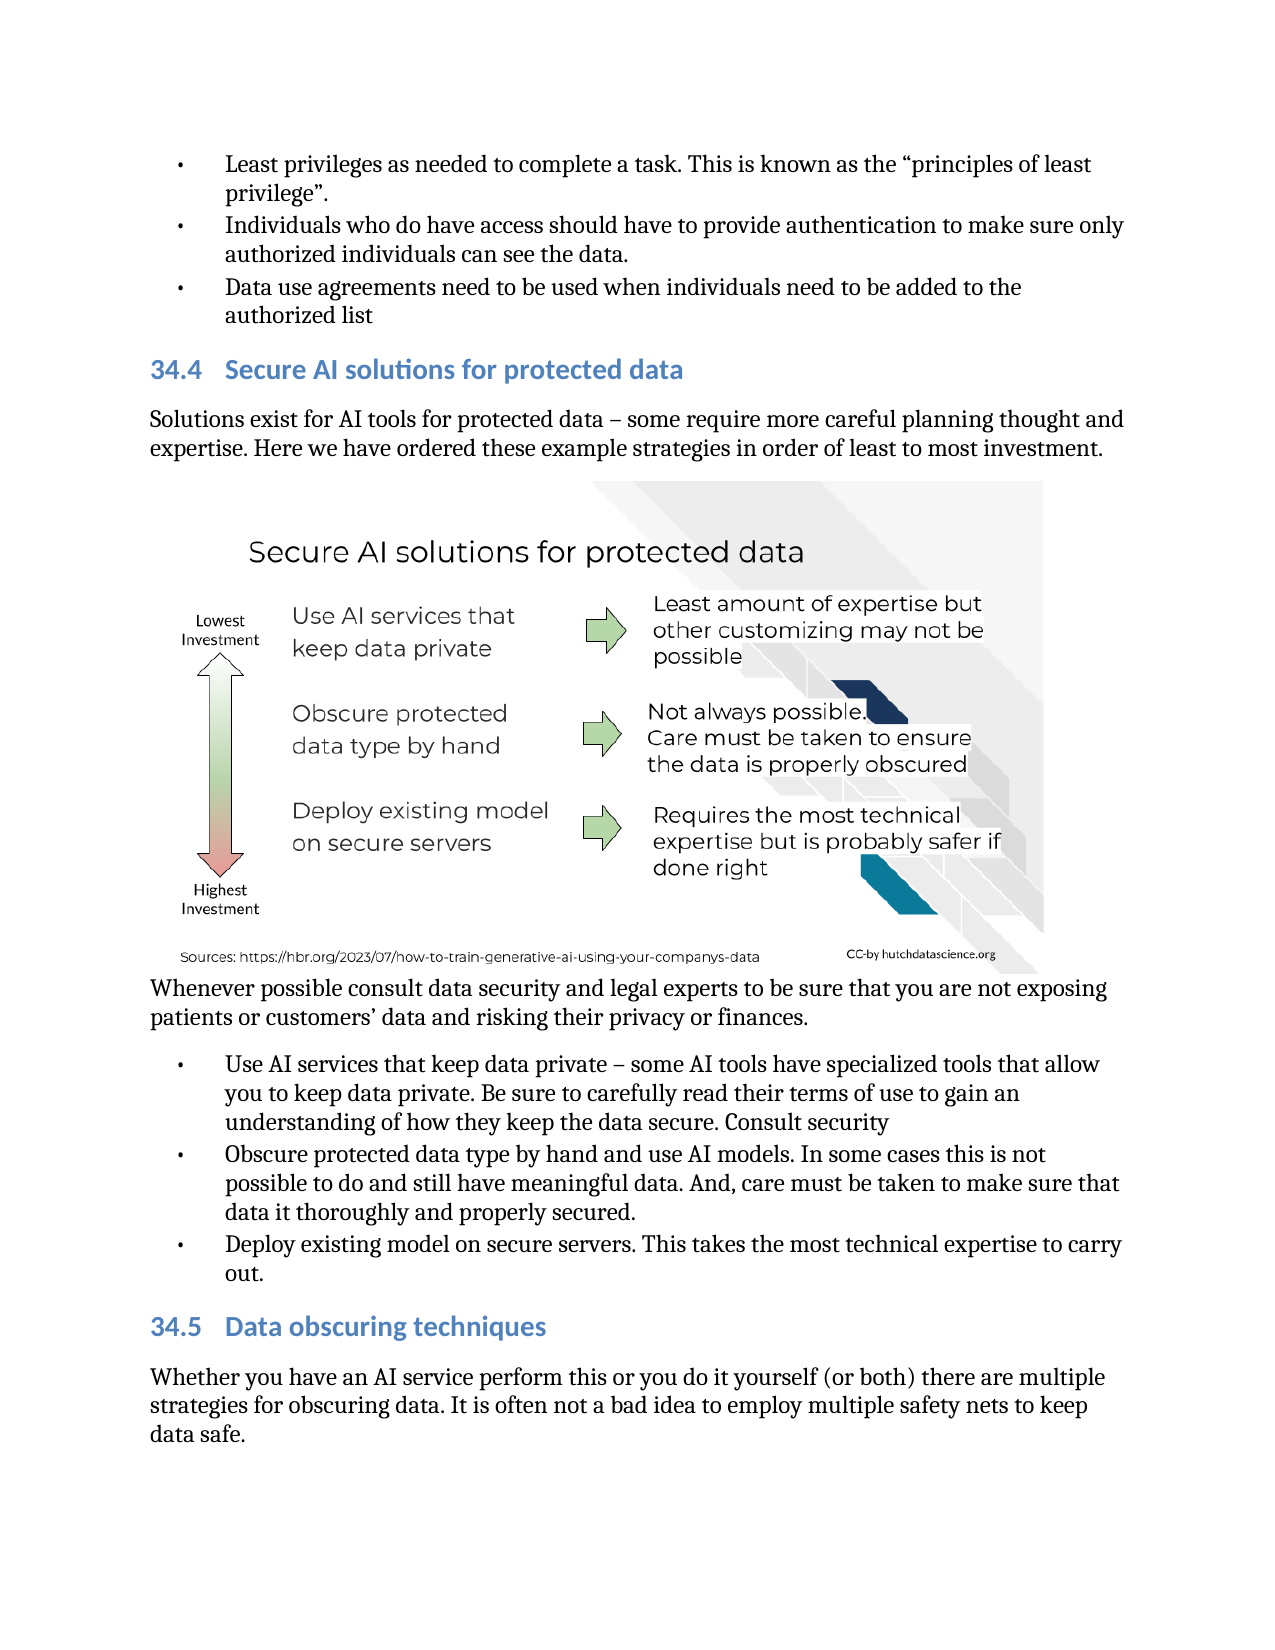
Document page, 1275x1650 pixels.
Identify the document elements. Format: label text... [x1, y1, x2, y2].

text Whether you have an AI service perform this or you do it yourself (or both) there are multiple strategies for obscuring data. It is often not a bad idea to employ multiple safety nets to keep data safe. [150, 1363, 1125, 1449]
picture [168, 481, 1044, 974]
list Individuals who do have access should have to provide authentication to make sure only authorized individuals can see the data. [175, 211, 1125, 269]
list Obscure protected data type by hand and use AI models. In some cases this is not possible to do and still have meaningful data. And, care must be taken to make sure that data it thoroughly and properly secured. [175, 1140, 1125, 1226]
text Solutions exist for AI tools for protected data – some require more careful planning thought and expertise. Here we have ordered these example strategies in order of least to most investment. [150, 405, 1125, 463]
subtitle 34.5 Data obscuring techniques [150, 1308, 1125, 1344]
list Least privileges as needed to complete a task. This is known as the “principles of least privilege”. [175, 150, 1125, 207]
list Deploy existing model on secure servers. This takes the most technical expertise to carry out. [175, 1230, 1125, 1287]
list Use AI services that keep data private – some AI tools have specialized tools that allow you to keep data private. Be sure to carefully read their terms of use to gain an understanding of how they keep the data secure. Consult security [175, 1050, 1125, 1136]
list Data use agreements need to be used when individuals need to be added to the authorized list [175, 272, 1125, 330]
subtitle 34.4 Secure AI solutions for protected data [150, 351, 1125, 386]
